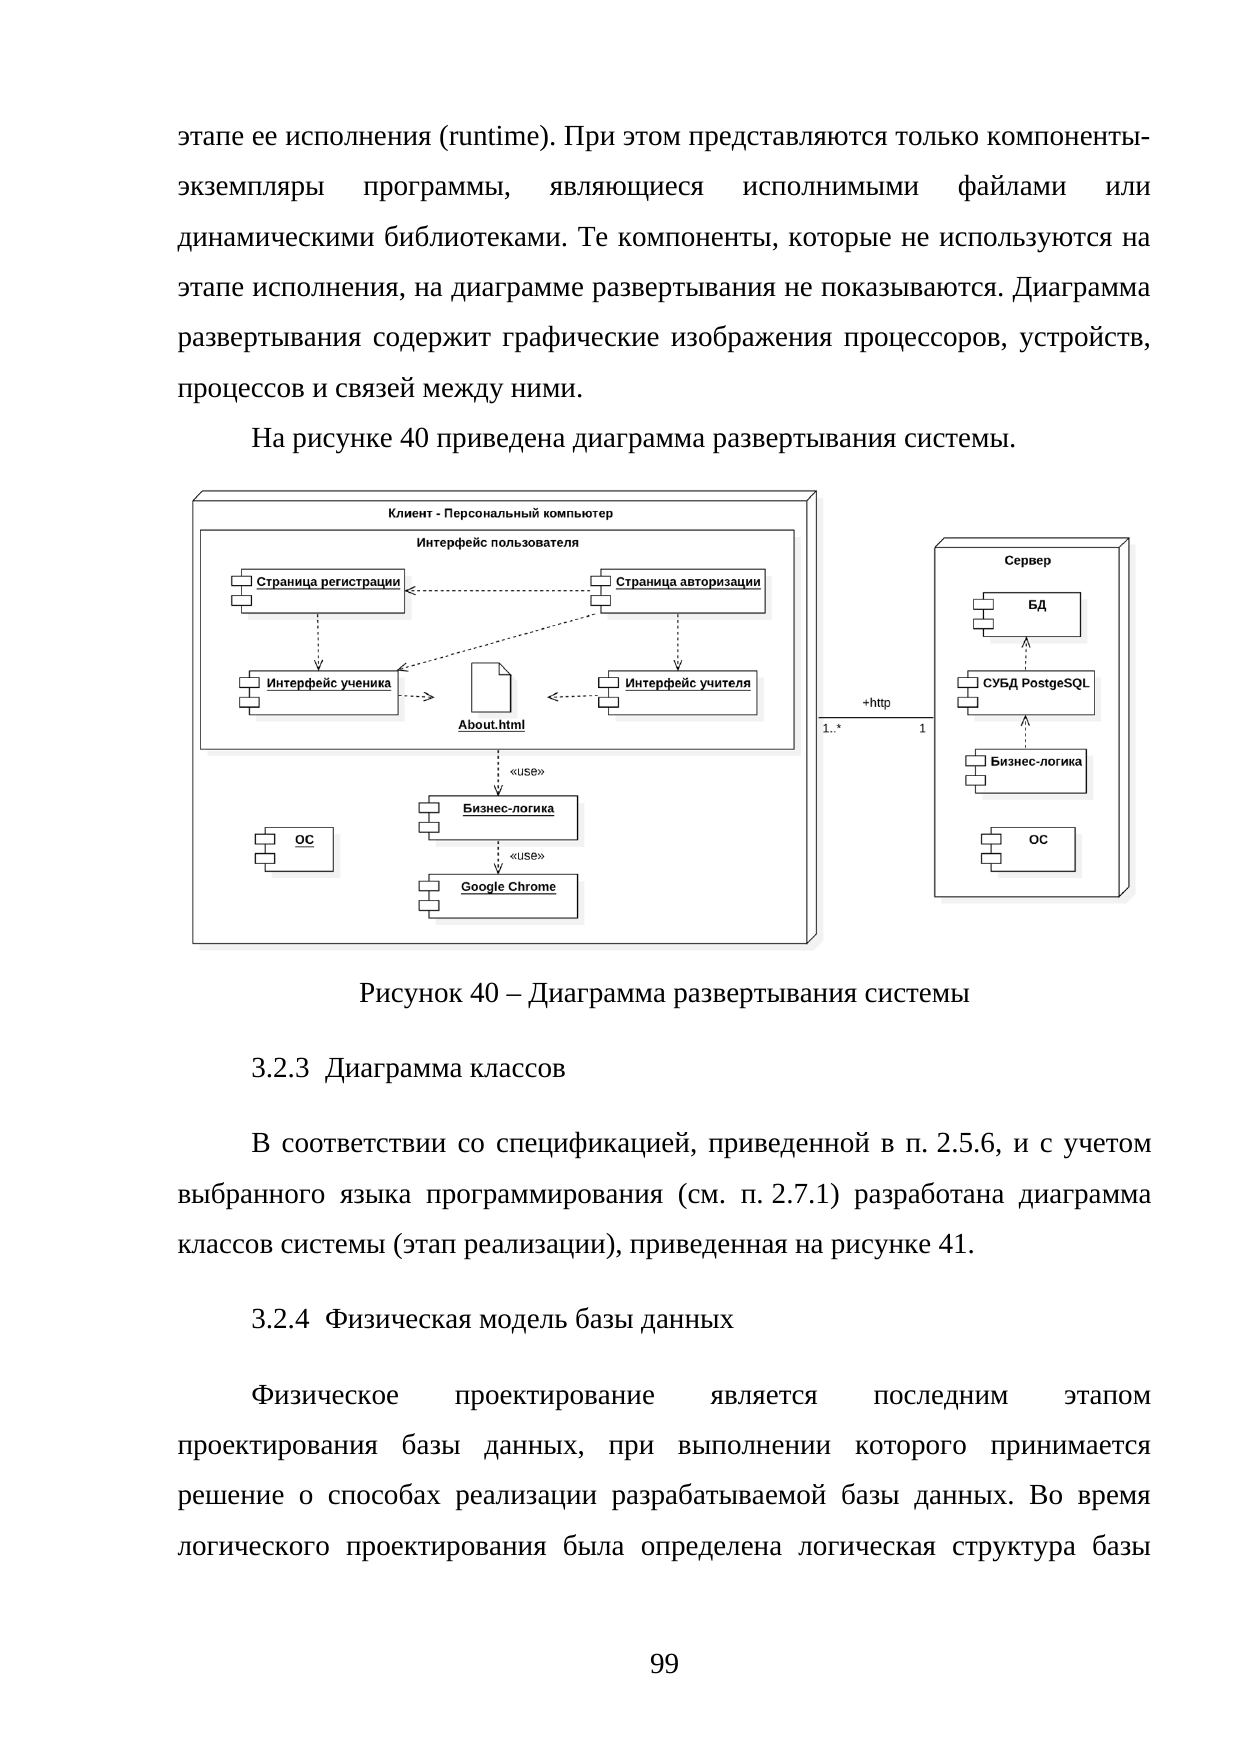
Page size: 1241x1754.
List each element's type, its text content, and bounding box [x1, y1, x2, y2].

text На рисунке 40 приведена диаграмма развертывания системы. [177, 420, 1152, 453]
text В соответствии со спецификацией, приведенной в п. 2.5.6, и с учетом выбранного языка программирования (см. п. 2.7.1) разработана диаграмма классов системы (этап реализации), приведенная на рисунке 41. [177, 1126, 1152, 1260]
picture [177, 470, 1152, 959]
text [177, 1377, 1152, 1561]
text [177, 118, 1152, 403]
text Диаграмма классов [251, 1050, 1152, 1084]
text Рисунок 40 – Диаграмма развертывания системы [177, 975, 1152, 1008]
text Физическая модель базы данных [251, 1301, 1152, 1335]
